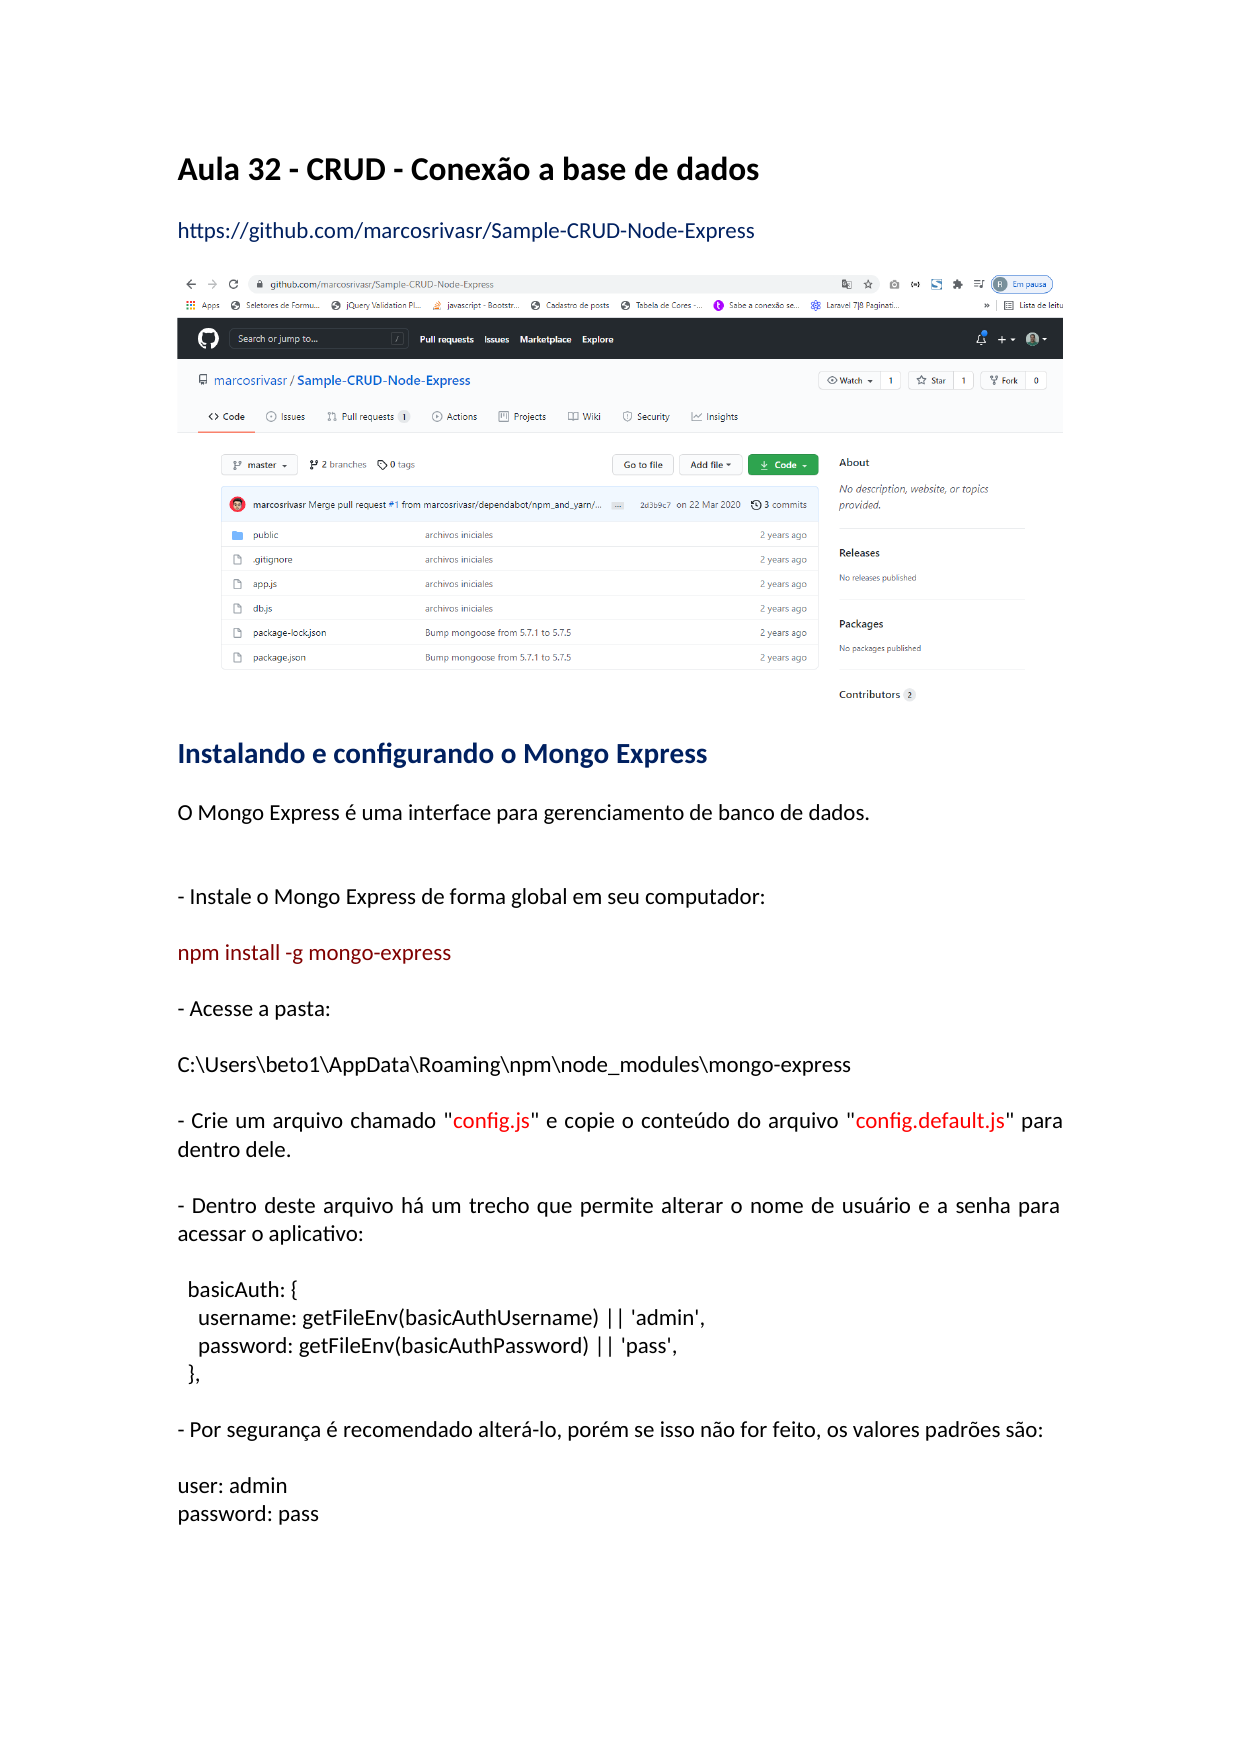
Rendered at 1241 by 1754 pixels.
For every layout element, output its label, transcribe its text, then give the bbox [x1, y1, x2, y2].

text password: pass [177, 1499, 1063, 1527]
text - Por segurança é recomendado alterá-lo, porém se isso não for feito, os valores padrões são: [177, 1415, 1063, 1443]
text - Instale o Mongo Express de forma global em seu computador: [177, 882, 1063, 911]
text username: getFileEnv(basicAuthUsername) || 'admin', [177, 1303, 1063, 1331]
text O Mongo Express é uma interface para gerenciamento de banco de dados. [177, 798, 1063, 826]
text basicAuth: { [177, 1275, 1063, 1303]
text }, [177, 1359, 1063, 1387]
subtitle Instalando e configurando o Mongo Express [177, 735, 1063, 770]
text https://github.com/marcosrivasr/Sample-CRUD-Node-Express [177, 216, 1063, 244]
text - Acesse a pasta: [177, 994, 1063, 1023]
subtitle Aula 32 - CRUD - Conexão a base de dados [177, 148, 1063, 188]
text password: getFileEnv(basicAuthPassword) || 'pass', [177, 1331, 1063, 1359]
text - Dentro deste arquivo há um trecho que permite alterar o nome de usuário e a senha para acessar o aplicativo: [177, 1191, 1063, 1247]
picture [177, 272, 1063, 707]
text - Crie um arquivo chamado "config.js" e copie o conteúdo do arquivo "config.default.js" para dentro dele. [177, 1107, 1063, 1163]
text npm install -g mongo-express [177, 938, 1063, 967]
text C:\Users\beto1\AppData\Roaming\npm\node_modules\mongo-express [177, 1051, 1063, 1079]
text user: admin [177, 1471, 1063, 1499]
